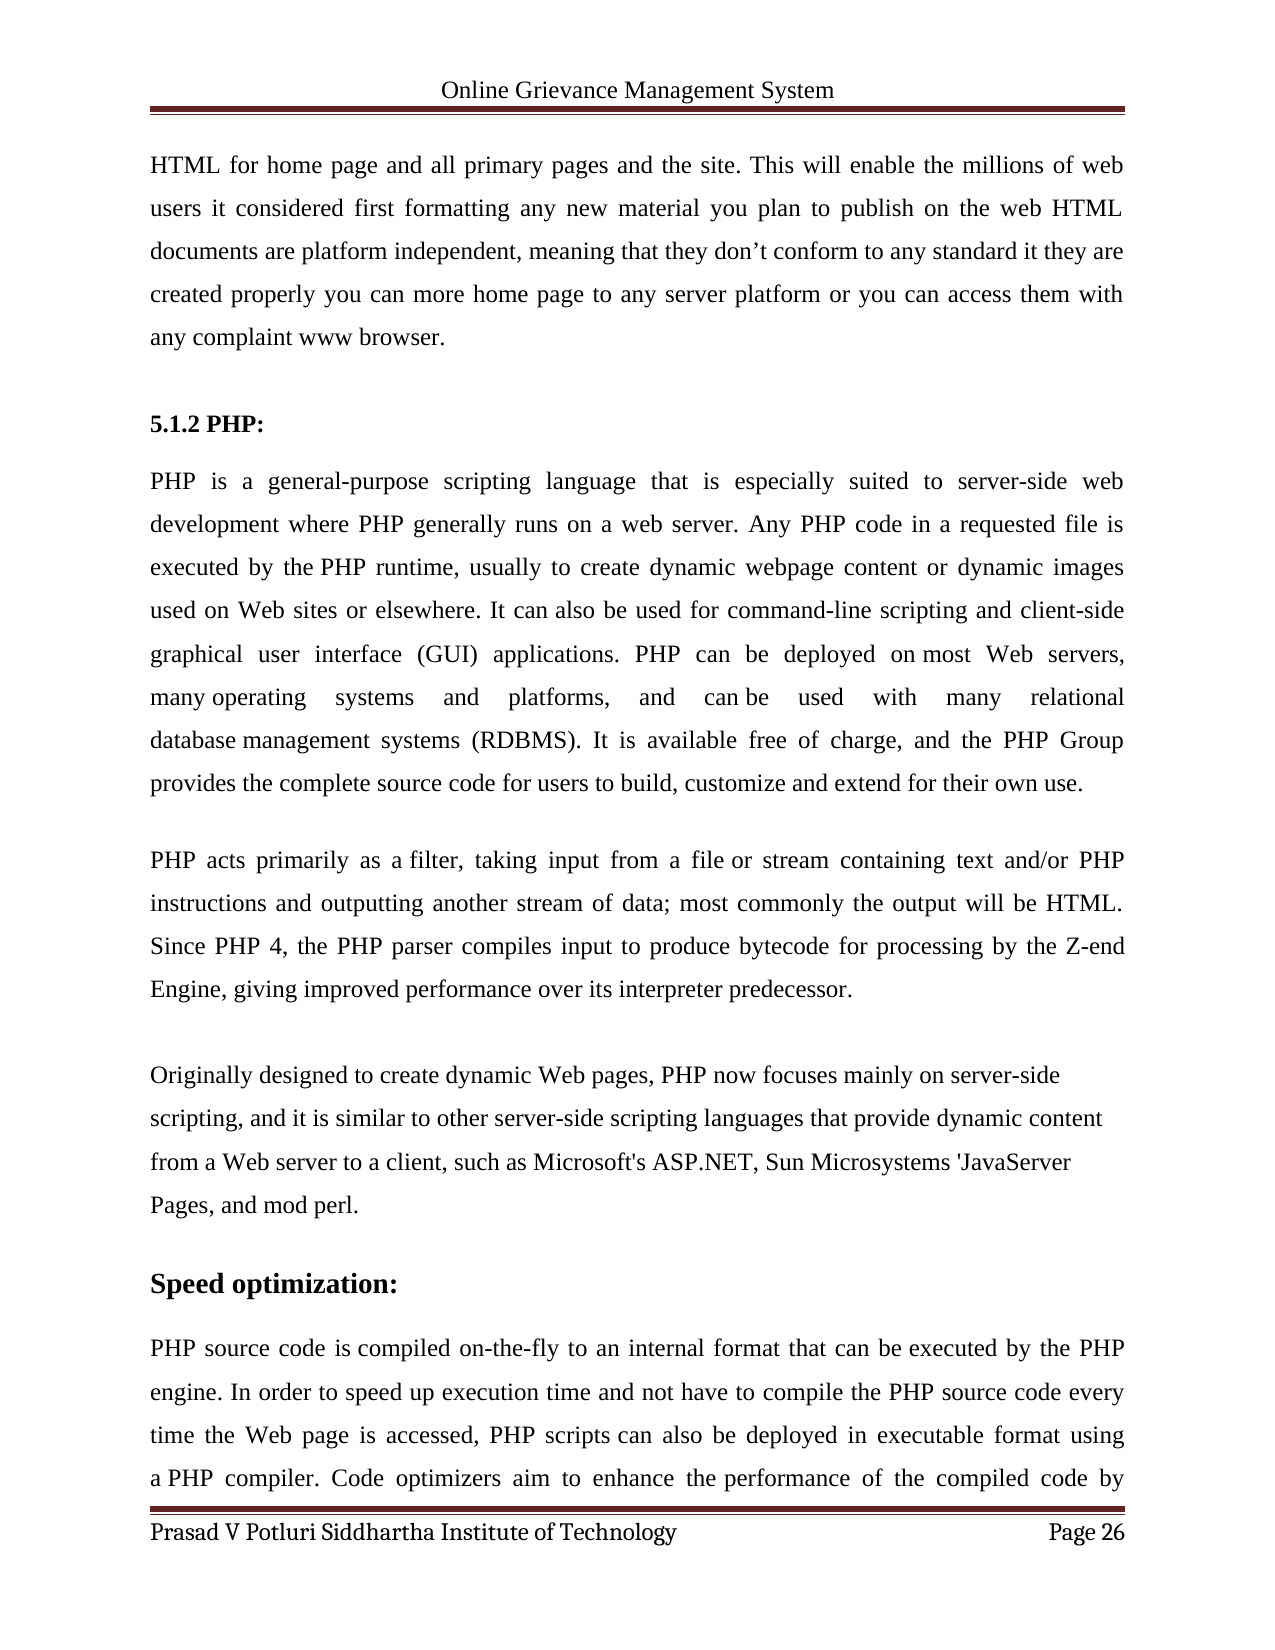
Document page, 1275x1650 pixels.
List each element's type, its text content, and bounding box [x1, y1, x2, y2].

text Speed optimization: [150, 1266, 1125, 1300]
text 5.1.2 PHP: [150, 409, 1125, 437]
text Originally designed to create dynamic Web pages, PHP now focuses mainly on server-side scripting, and it is similar to other server-side scripting languages that provide dynamic content from a Web server to a client, such as Microsoft's ASP.NET, Sun Microsystems 'JavaServer Pages, and mod perl. [150, 1060, 1125, 1218]
text PHP is a general-purpose scripting language that is especially suited to server-side web development where PHP generally runs on a web server. Any PHP code in a requested file is executed by the PHP runtime, usually to create dynamic webpage content or dynamic images used on Web sites or elsewhere. It can also be used for command-line scripting and client-side graphical user interface (GUI) applications. PHP can be deployed on most Web servers, many operating systems and platforms, and can be used with many relational database management systems (RDBMS). It is available free of charge, and the PHP Group provides the complete source code for users to build, customize and extend for their own use. [150, 466, 1125, 797]
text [150, 150, 1125, 351]
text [150, 1333, 1125, 1492]
text PHP acts primarily as a filter, taking input from a file or stream containing text and/or PHP instructions and outputting another stream of data; most commonly the output will be HTML. Since PHP 4, the PHP parser compiles input to produce bytecode for processing by the Z-end Engine, giving improved performance over its interpreter predecessor. [150, 845, 1125, 1003]
